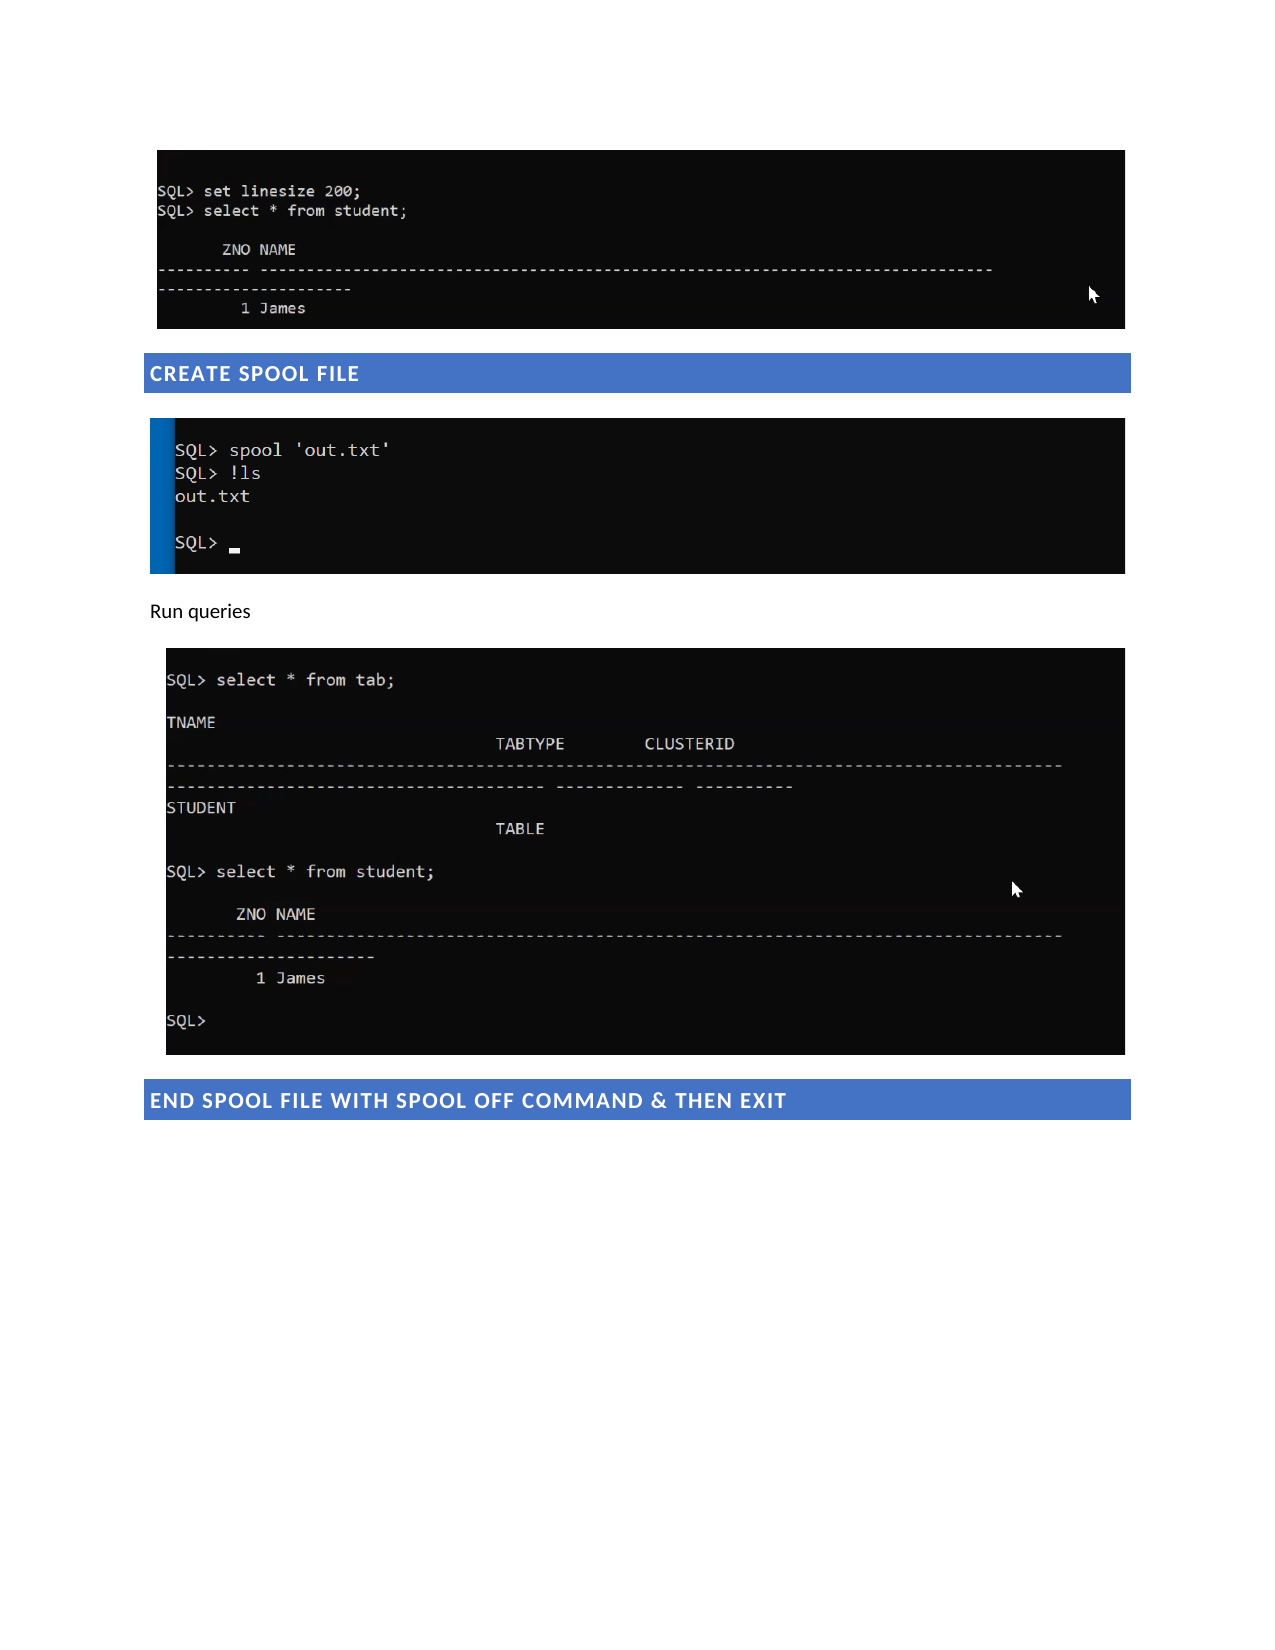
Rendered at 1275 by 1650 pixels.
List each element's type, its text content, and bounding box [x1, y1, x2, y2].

text Run queries [150, 599, 1125, 624]
subtitle Create spool file [150, 359, 1125, 387]
picture [150, 648, 1125, 1055]
picture [150, 418, 1125, 574]
subtitle End spool file with spool off command & then exit [150, 1086, 1125, 1114]
picture [150, 150, 1125, 329]
